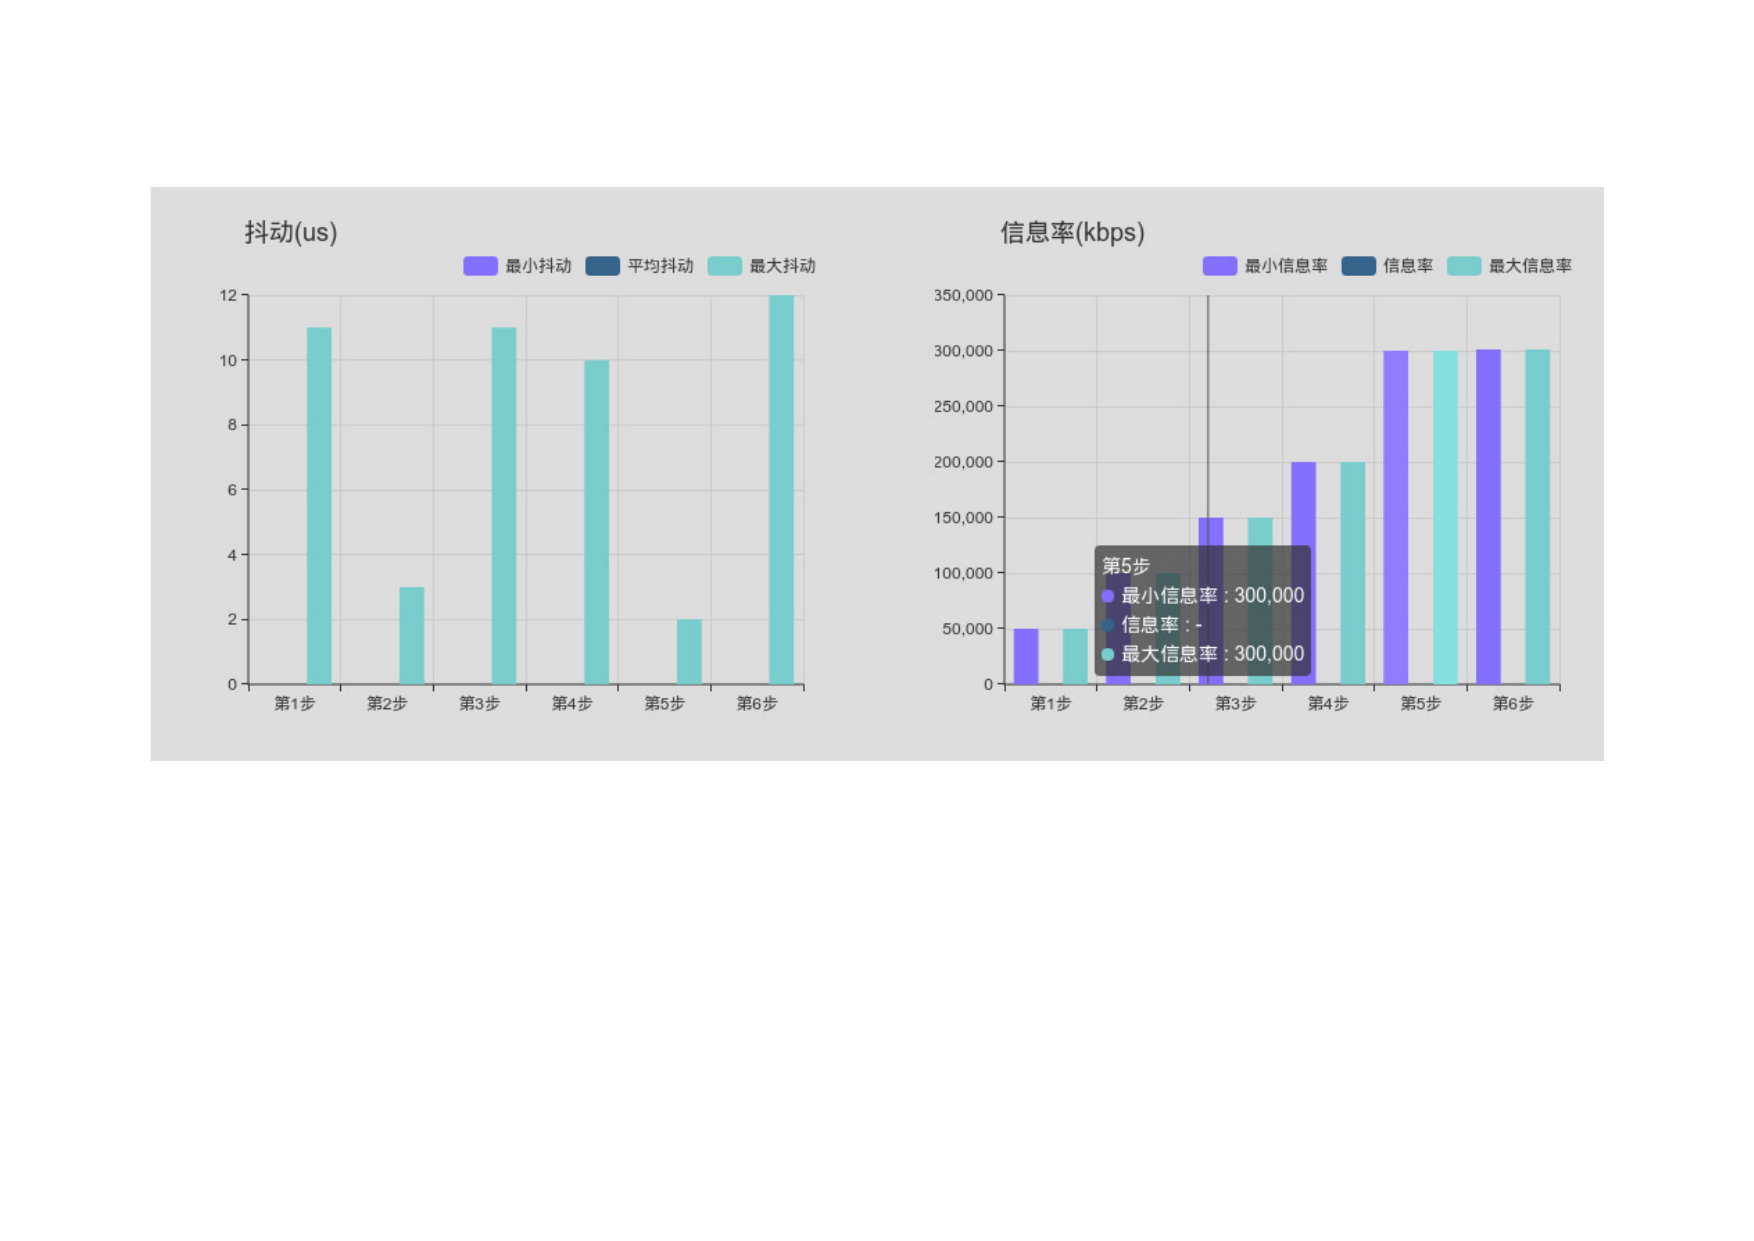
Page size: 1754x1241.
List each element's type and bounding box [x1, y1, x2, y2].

picture [150, 187, 1604, 761]
